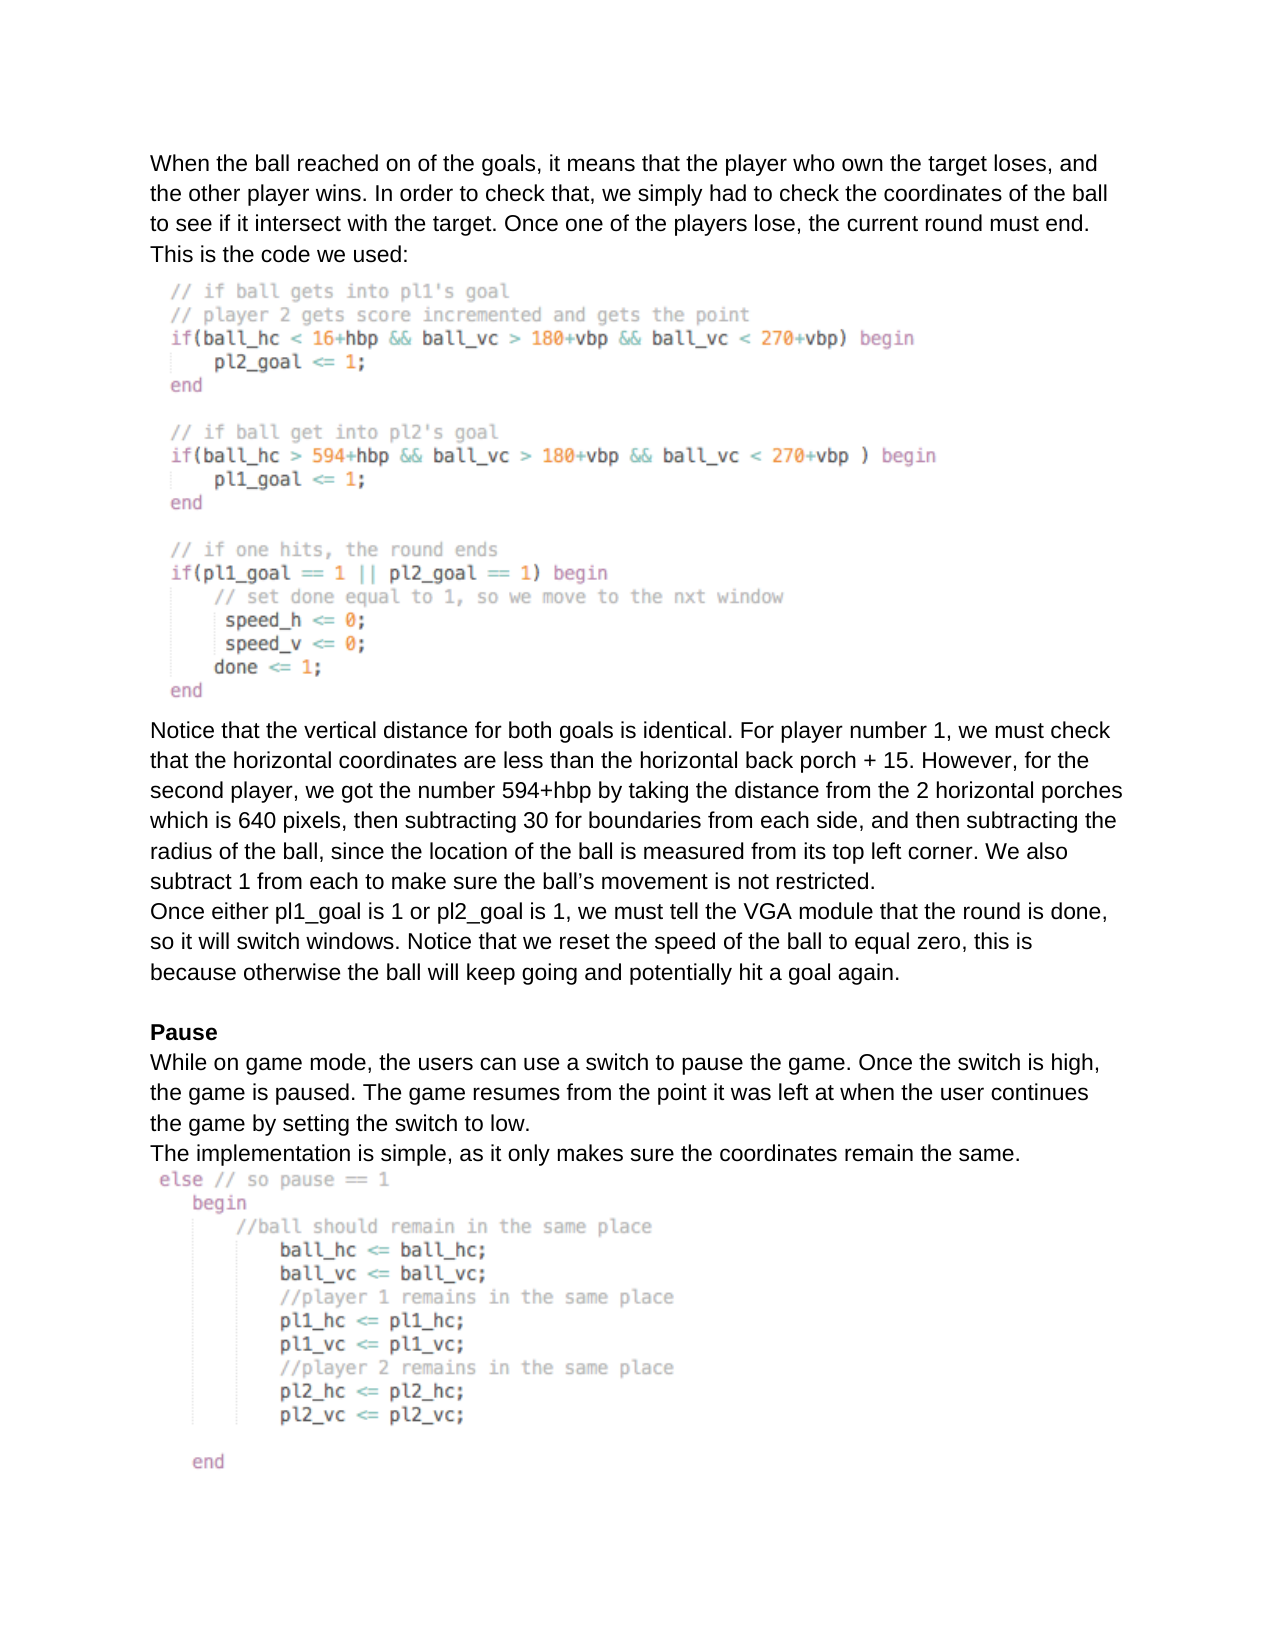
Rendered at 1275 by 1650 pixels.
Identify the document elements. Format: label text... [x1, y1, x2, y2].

text Notice that the vertical distance for both goals is identical. For player number 1, we must check that the horizontal coordinates are less than the horizontal back porch + 15. However, for the second player, we got the number 594+hbp by taking the distance from the 2 horizontal porches which is 640 pixels, then subtracting 30 for boundaries from each side, and then subtracting the radius of the ball, since the location of the ball is measured from its top left corner. We also subtract 1 from each to make sure the ball’s movement is not restricted. [150, 717, 1125, 894]
text While on game mode, the users can use a switch to pause the game. Once the switch is high, the game is paused. The game resumes from the point it was left at when the user continues the game by setting the switch to low. [150, 1049, 1125, 1136]
text When the ball reached on of the goals, it means that the player who own the target loses, and the other player wins. In order to check that, we simply had to check the coordinates of the ball to see if it intersect with the target. Once one of the players lose, the current round must end. [150, 150, 1125, 237]
text This is the code we used: [150, 241, 1125, 267]
text Pause [150, 1019, 1125, 1045]
text The implementation is simple, as it only makes sure the coordinates remain the same. [150, 1140, 1125, 1166]
picture [150, 1170, 710, 1478]
text Once either pl1_goal is 1 or pl2_goal is 1, we must tell the VGA module that the round is done, so it will switch windows. Notice that we reset the speed of the ball to equal zero, this is because otherwise the ball will keep going and potentially hit a goal again. [150, 898, 1125, 985]
picture [150, 270, 952, 713]
